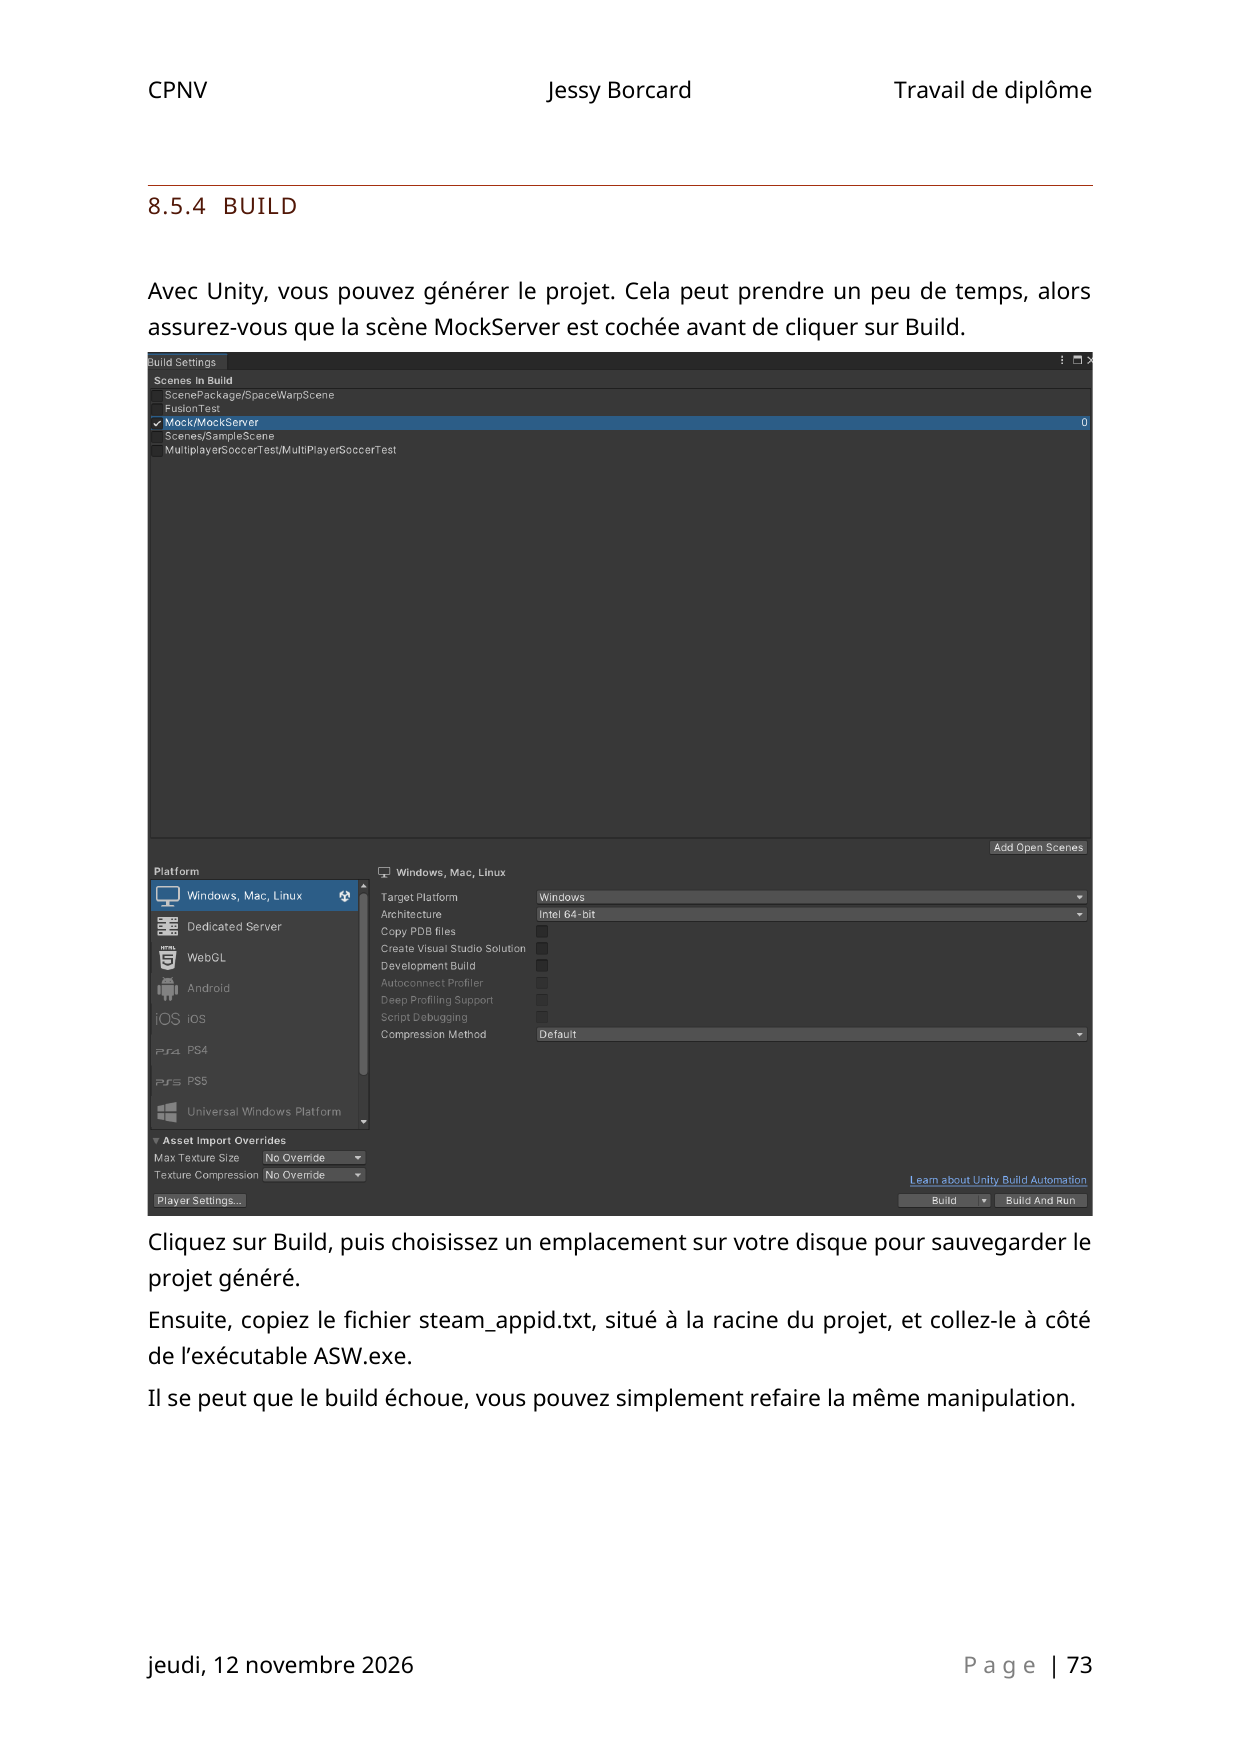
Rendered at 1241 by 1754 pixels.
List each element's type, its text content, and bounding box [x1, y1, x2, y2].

subtitle Build [148, 186, 1093, 222]
text Il se peut que le build échoue, vous pouvez simplement refaire la même manipulation. [148, 1382, 1093, 1413]
text Avec Unity, vous pouvez générer le projet. Cela peut prendre un peu de temps, alors assurez-vous que la scène MockServer est cochée avant de cliquer sur Build. [148, 275, 1093, 342]
picture [147, 352, 1093, 1216]
text Cliquez sur Build, puis choisissez un emplacement sur votre disque pour sauvegarder le projet généré. [148, 1226, 1093, 1293]
text Ensuite, copiez le fichier steam_appid.txt, situé à la racine du projet, et collez-le à côté de l’exécutable ASW.exe. [148, 1304, 1093, 1371]
